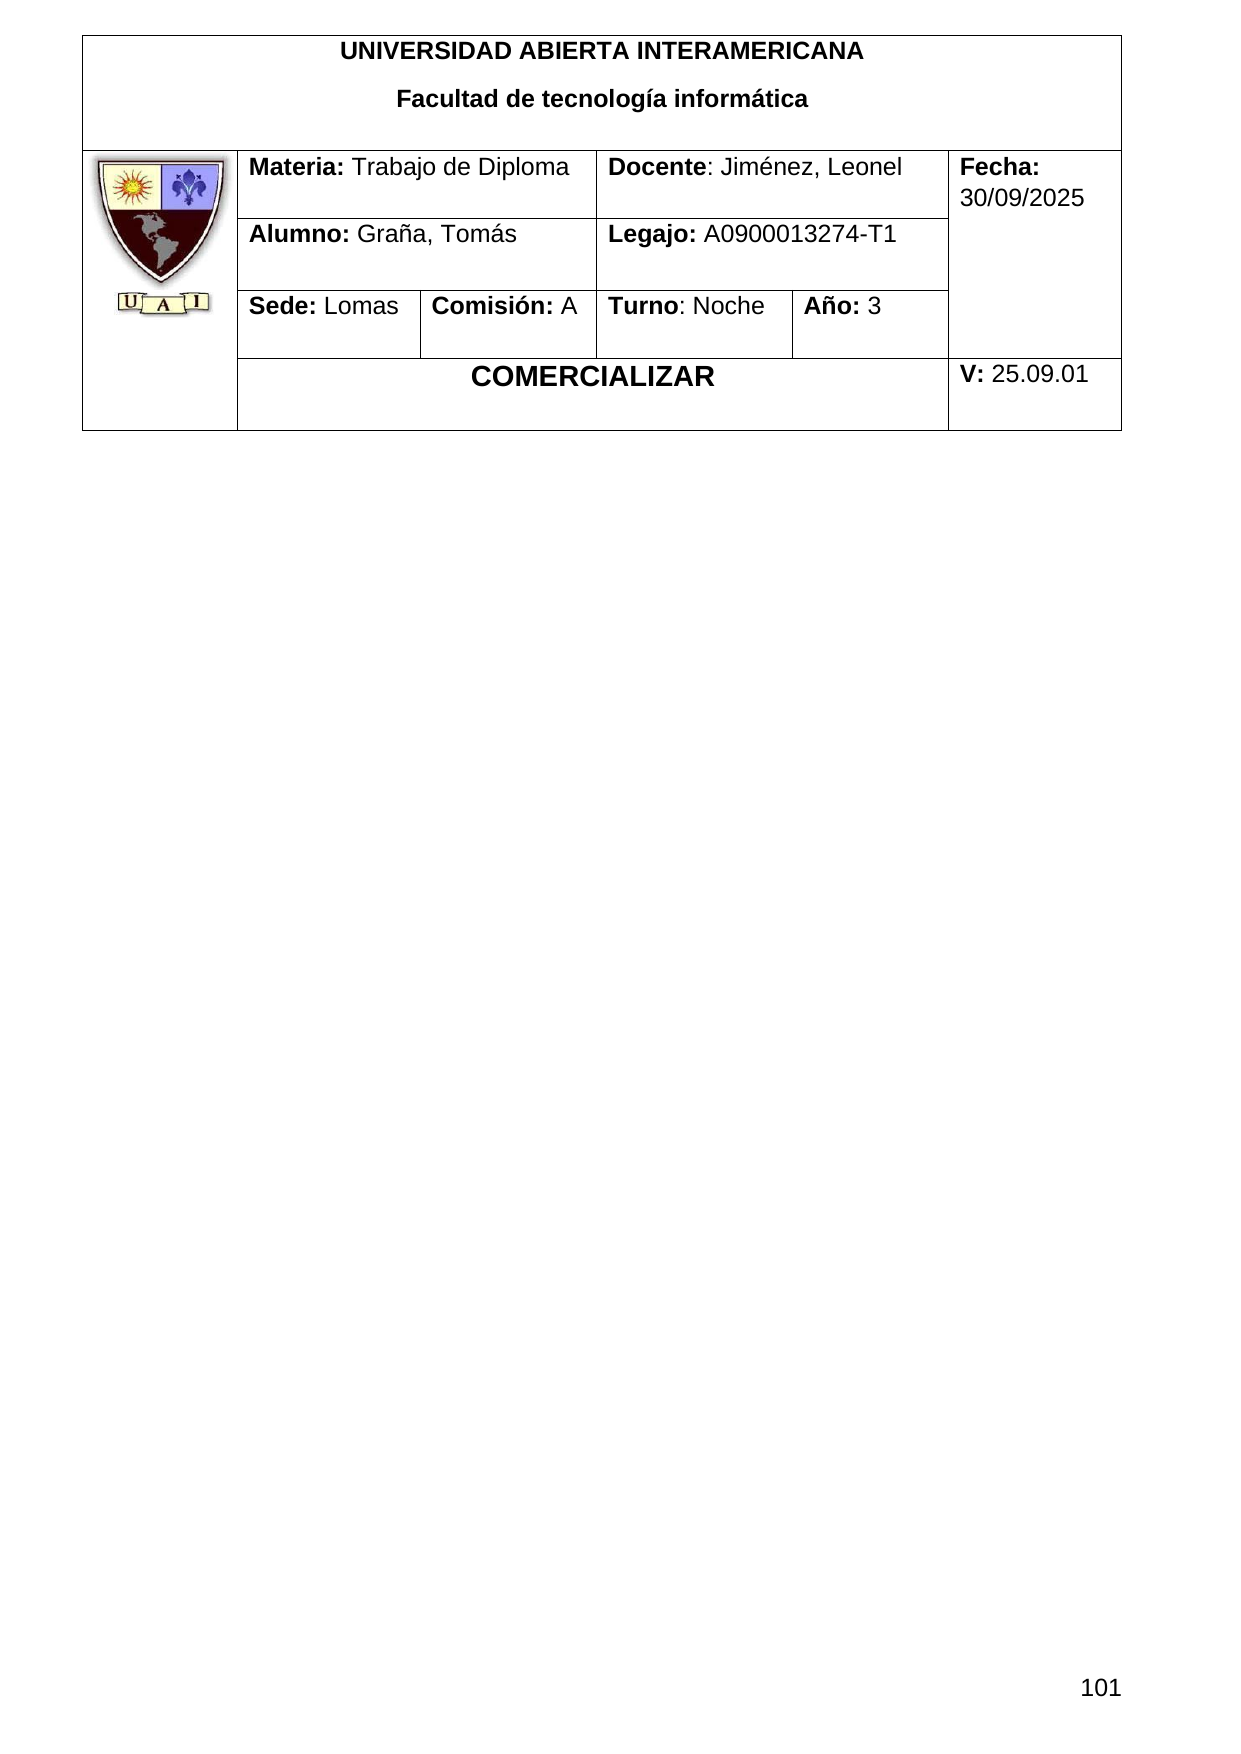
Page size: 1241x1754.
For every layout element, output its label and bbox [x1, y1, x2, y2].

picture [87, 151, 234, 320]
